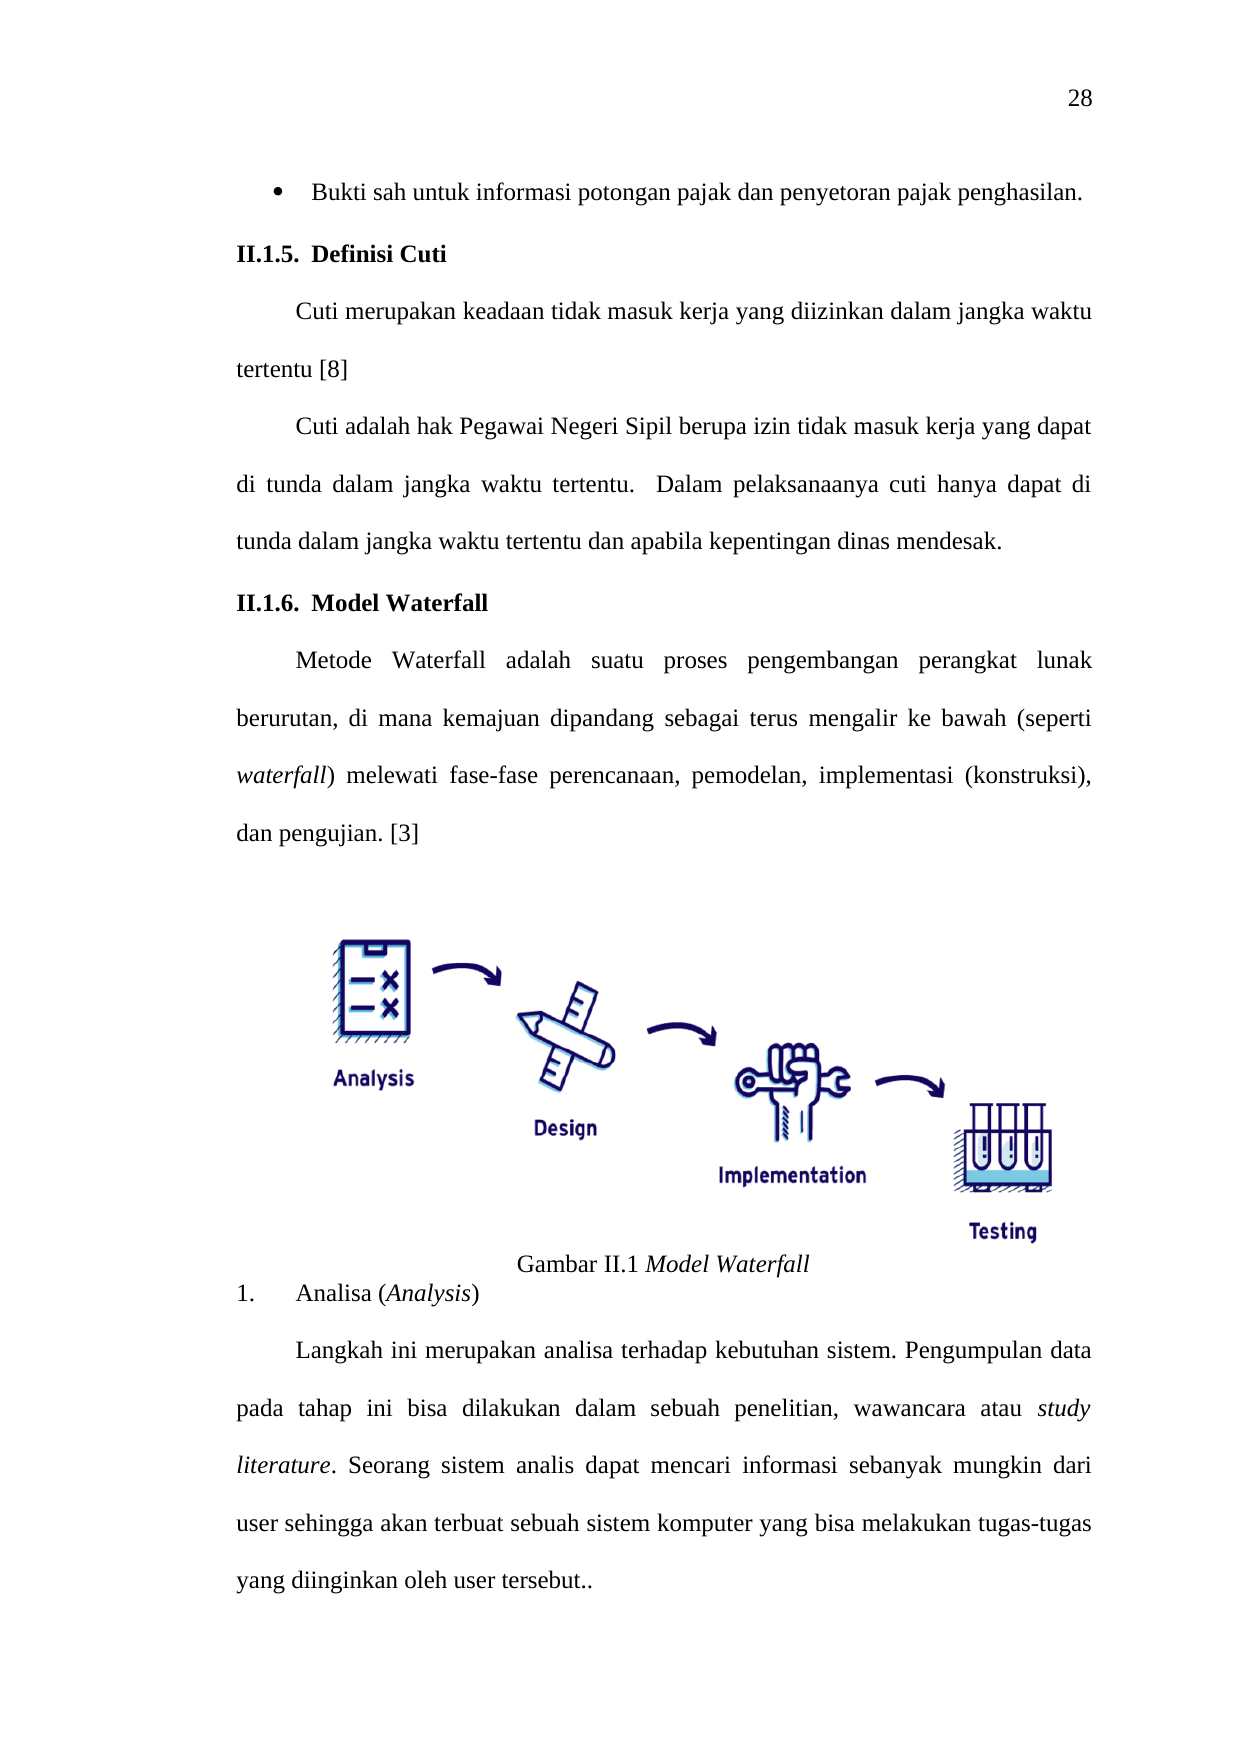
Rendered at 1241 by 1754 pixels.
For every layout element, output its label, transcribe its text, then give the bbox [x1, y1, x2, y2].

picture [323, 933, 1065, 1249]
subtitle Model Waterfall [236, 588, 1092, 617]
list Bukti sah untuk informasi potongan pajak dan penyetoran pajak penghasilan. [274, 177, 1092, 206]
subtitle Definisi Cuti [236, 239, 1092, 268]
text Metode Waterfall adalah suatu proses pengembangan perangkat lunak berurutan, di mana kemajuan dipandang sebagai terus mengalir ke bawah (seperti waterfall) melewati fase-fase perencanaan, pemodelan, implementasi (konstruksi), dan pengujian. [236, 646, 1092, 847]
text Cuti adalah hak Pegawai Negeri Sipil berupa izin tidak masuk kerja yang dapat di tunda dalam jangka waktu tertentu. Dalam pelaksanaanya cuti hanya dapat di tunda dalam jangka waktu tertentu dan apabila kepentingan dinas mendesak. [236, 411, 1092, 555]
list Analisa (Analysis) [236, 1278, 1092, 1307]
text Gambar II.1 Model Waterfall [236, 1249, 1092, 1278]
text Langkah ini merupakan analisa terhadap kebutuhan sistem. Pengumpulan data pada tahap ini bisa dilakukan dalam sebuah penelitian, wawancara atau study literature. Seorang sistem analis dapat mencari informasi sebanyak mungkin dari user sehingga akan terbuat sebuah sistem komputer yang bisa melakukan tugas-tugas yang diinginkan oleh user tersebut.. [236, 1335, 1092, 1594]
text Cuti merupakan keadaan tidak masuk kerja yang diizinkan dalam jangka waktu tertentu [236, 296, 1092, 383]
